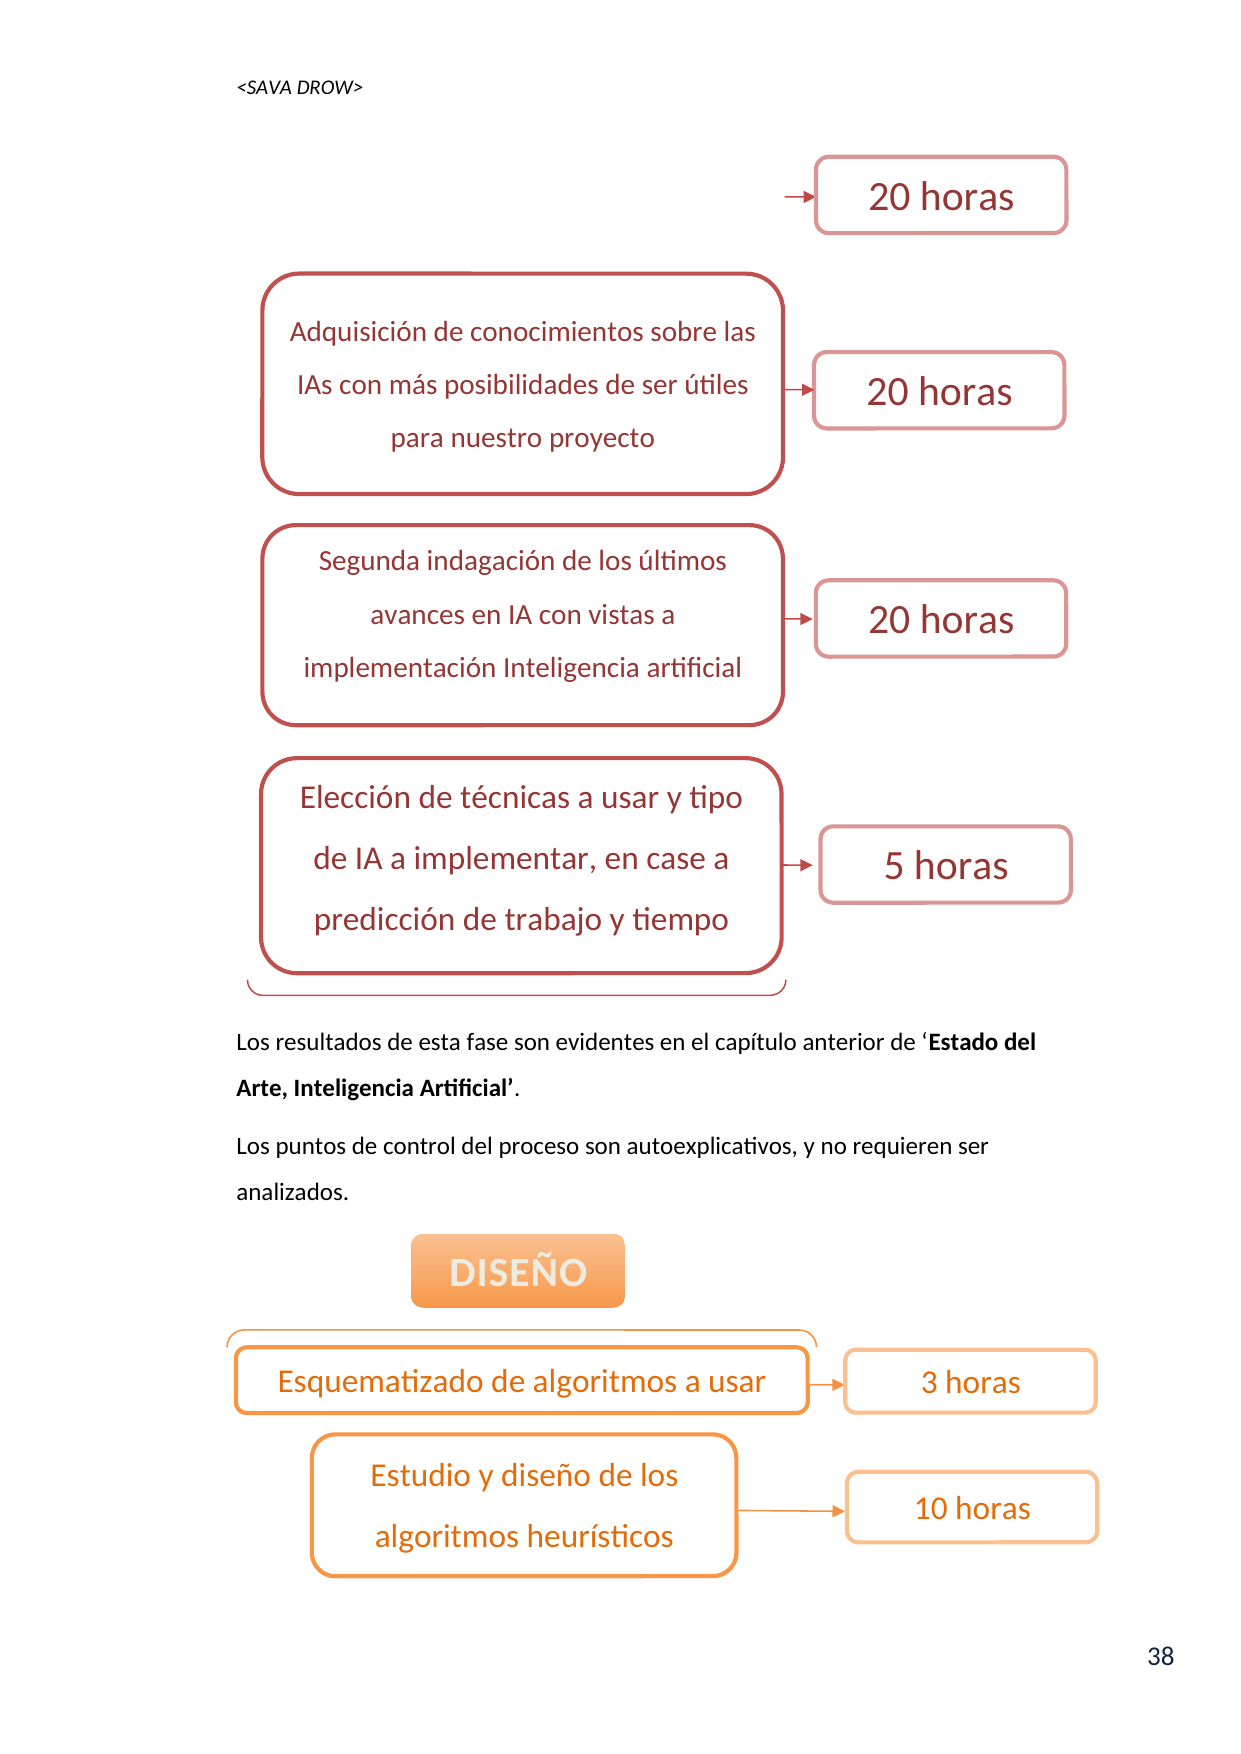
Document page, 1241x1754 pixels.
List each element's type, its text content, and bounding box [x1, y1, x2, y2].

text Los resultados de esta fase son evidentes en el capítulo anterior de ‘Estado del Arte, Inteligencia Artificial’. [236, 1027, 1092, 1103]
text Los puntos de control del proceso son autoexplicativos, y no requieren ser analizados. [236, 1131, 1092, 1207]
